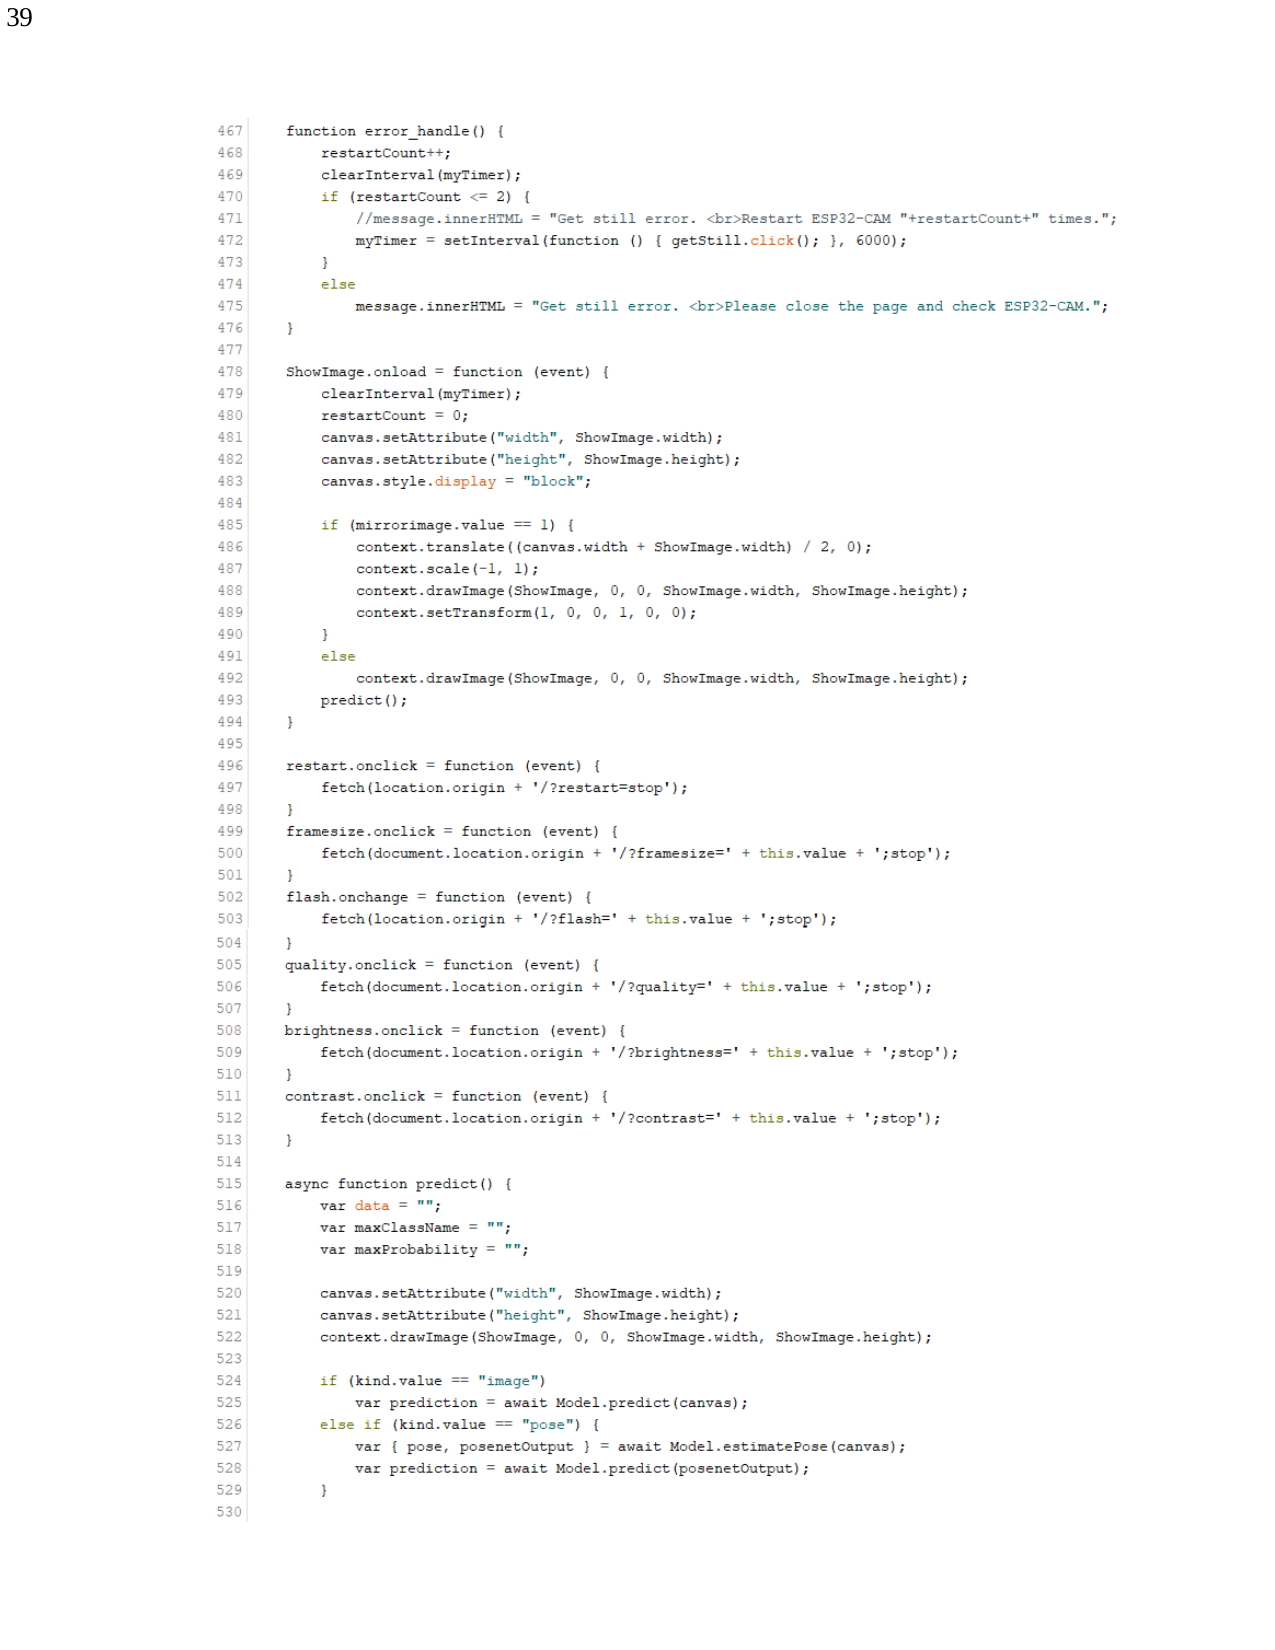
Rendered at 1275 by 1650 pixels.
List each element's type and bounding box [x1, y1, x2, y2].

picture [206, 118, 1183, 1522]
